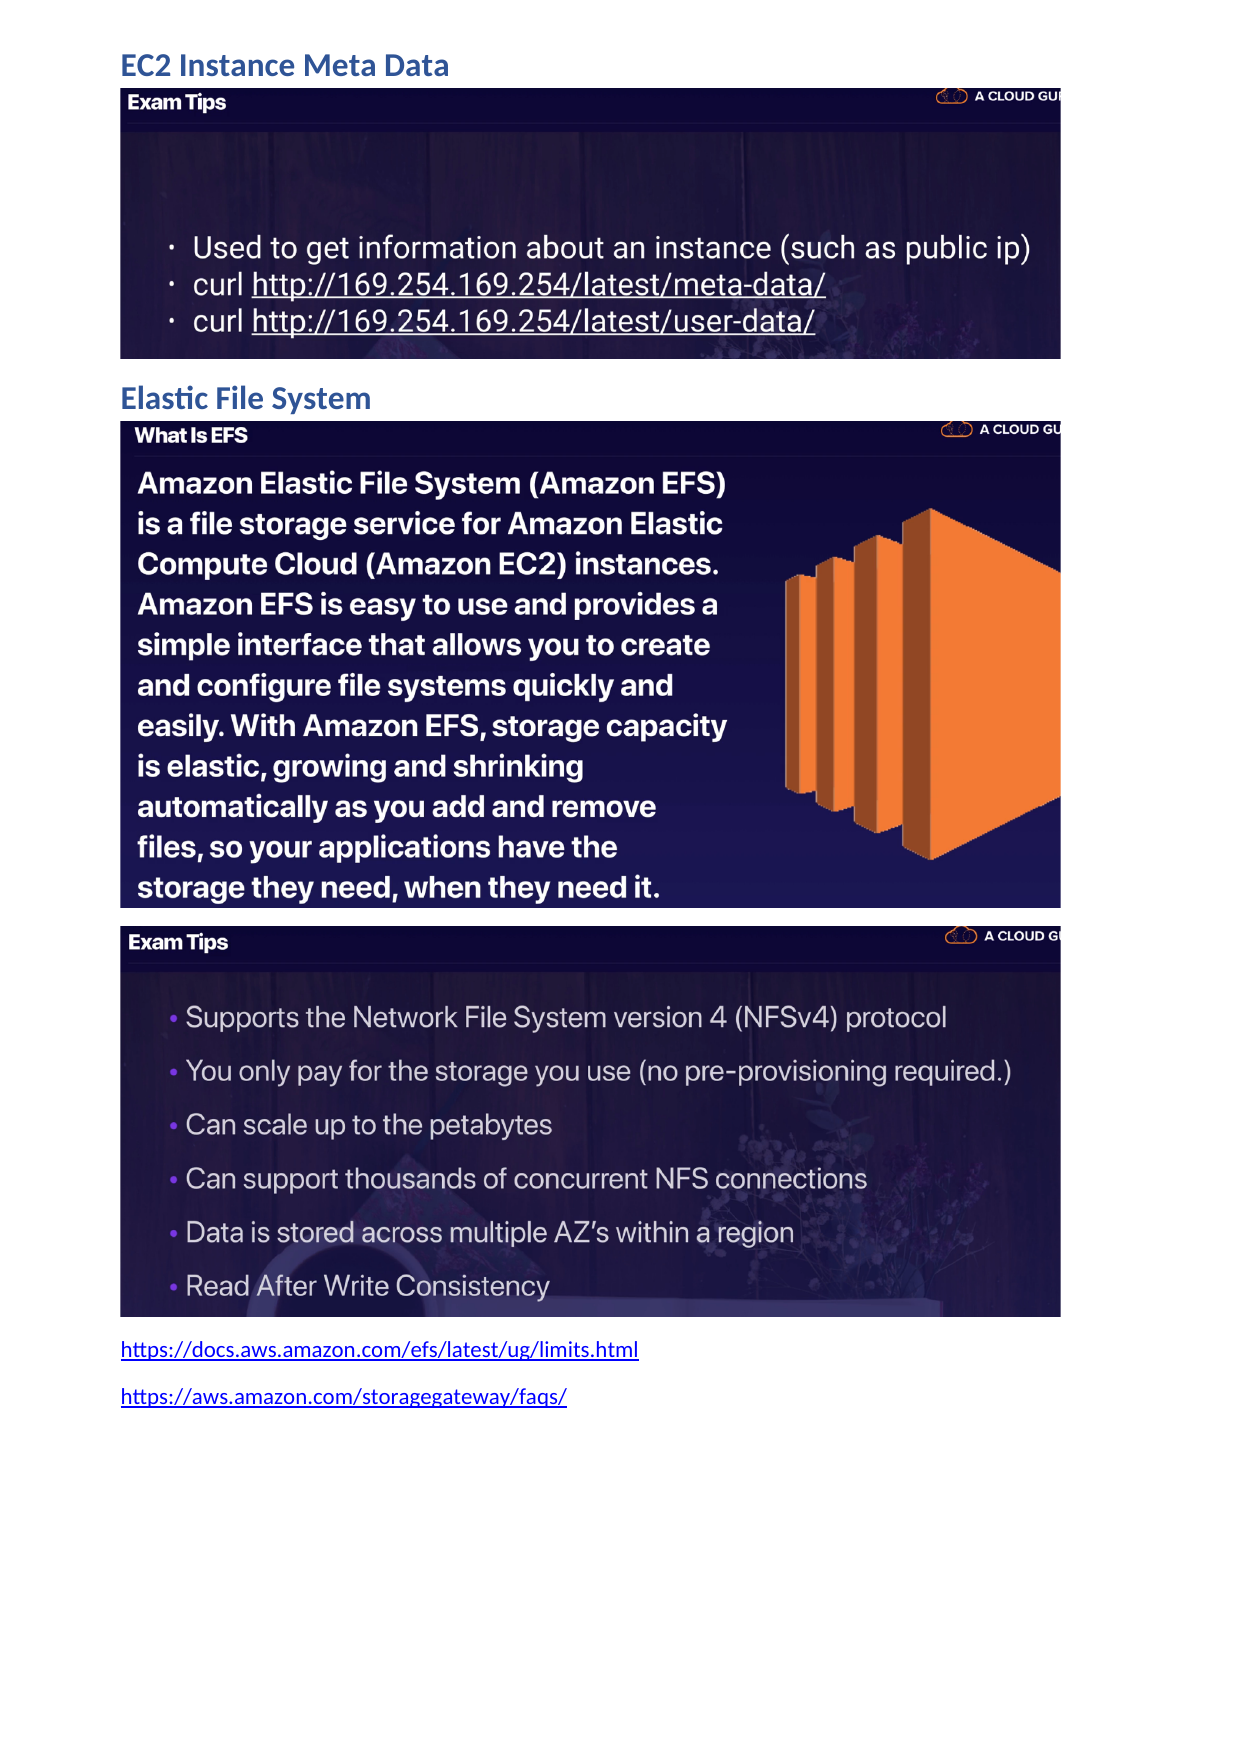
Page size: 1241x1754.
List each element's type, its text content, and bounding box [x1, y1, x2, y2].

subtitle Elastic File System [120, 377, 1090, 418]
text https://docs.aws.amazon.com/efs/latest/ug/limits.html [120, 1335, 1090, 1363]
text https://aws.amazon.com/storagegateway/faqs/ [120, 1382, 1090, 1410]
picture [120, 421, 1061, 908]
picture [120, 88, 1061, 359]
subtitle EC2 Instance Meta Data [120, 44, 1090, 85]
picture [120, 926, 1061, 1317]
